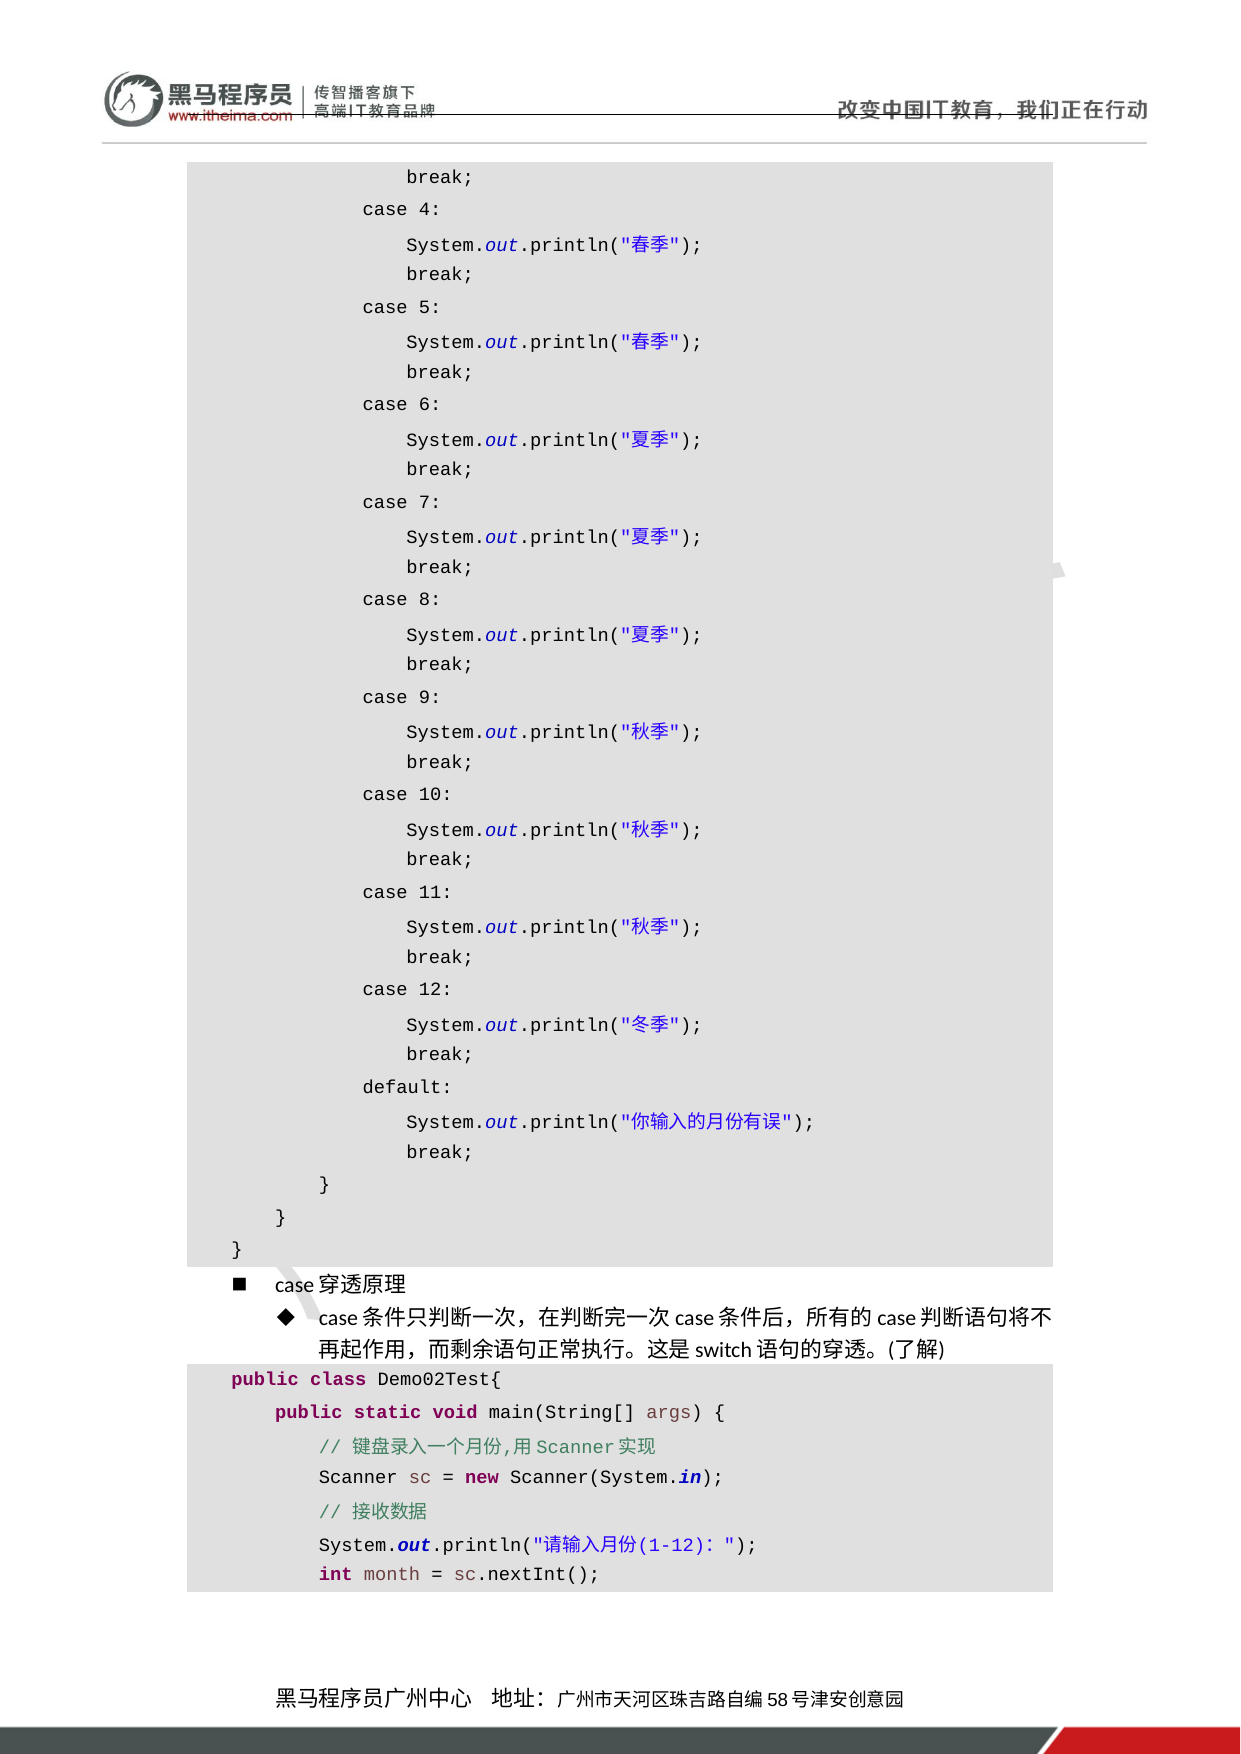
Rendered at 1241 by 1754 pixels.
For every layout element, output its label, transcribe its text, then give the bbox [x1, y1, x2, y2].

text break; [187, 552, 1053, 584]
text break; [187, 649, 1053, 682]
text break; [187, 259, 1053, 292]
text case 9: [187, 682, 1053, 714]
text public static void main(String[] args) { [187, 1397, 1053, 1429]
text case 12: [187, 974, 1053, 1007]
list case穿透原理 [231, 1267, 1053, 1299]
text case 8: [187, 584, 1053, 617]
text System.out.println("春季"); [187, 227, 1053, 259]
text case 5: [187, 292, 1053, 324]
text } [187, 1202, 1053, 1234]
text System.out.println("你输入的月份有误"); [187, 1104, 1053, 1137]
text break; [187, 162, 1053, 194]
text System.out.println("冬季"); [187, 1007, 1053, 1039]
text case 10: [187, 779, 1053, 812]
text System.out.println("夏季"); [187, 422, 1053, 454]
text System.out.println("请输入月份(1-12)："); [187, 1527, 1053, 1559]
text } [187, 1169, 1053, 1202]
text break; [187, 357, 1053, 389]
text break; [187, 747, 1053, 779]
text case 7: [187, 487, 1053, 519]
text int month = sc.nextInt(); [187, 1559, 1053, 1592]
picture [0, 0, 1241, 151]
text break; [187, 942, 1053, 974]
text break; [187, 1039, 1053, 1072]
text break; [187, 454, 1053, 487]
text case 11: [187, 877, 1053, 909]
text System.out.println("夏季"); [187, 617, 1053, 649]
text case 4: [187, 194, 1053, 227]
text Scanner sc = new Scanner(System.in); [187, 1462, 1053, 1494]
text break; [187, 844, 1053, 877]
text break; [187, 1137, 1053, 1169]
text // 键盘录入一个月份,用Scanner实现 [187, 1429, 1053, 1462]
list case条件只判断一次，在判断完一次case条件后，所有的case判断语句将不再起作用，而剩余语句正常执行。这是switch语句的穿透。(了解) [275, 1299, 1053, 1364]
text // 接收数据 [187, 1494, 1053, 1527]
text } [187, 1234, 1053, 1267]
text System.out.println("秋季"); [187, 812, 1053, 844]
text System.out.println("秋季"); [187, 714, 1053, 747]
text System.out.println("春季"); [187, 324, 1053, 357]
text public class Demo02Test{ [187, 1364, 1053, 1397]
text case 6: [187, 389, 1053, 422]
picture [0, 1668, 1241, 1754]
text System.out.println("秋季"); [187, 909, 1053, 942]
text System.out.println("夏季"); [187, 519, 1053, 552]
text default: [187, 1072, 1053, 1104]
